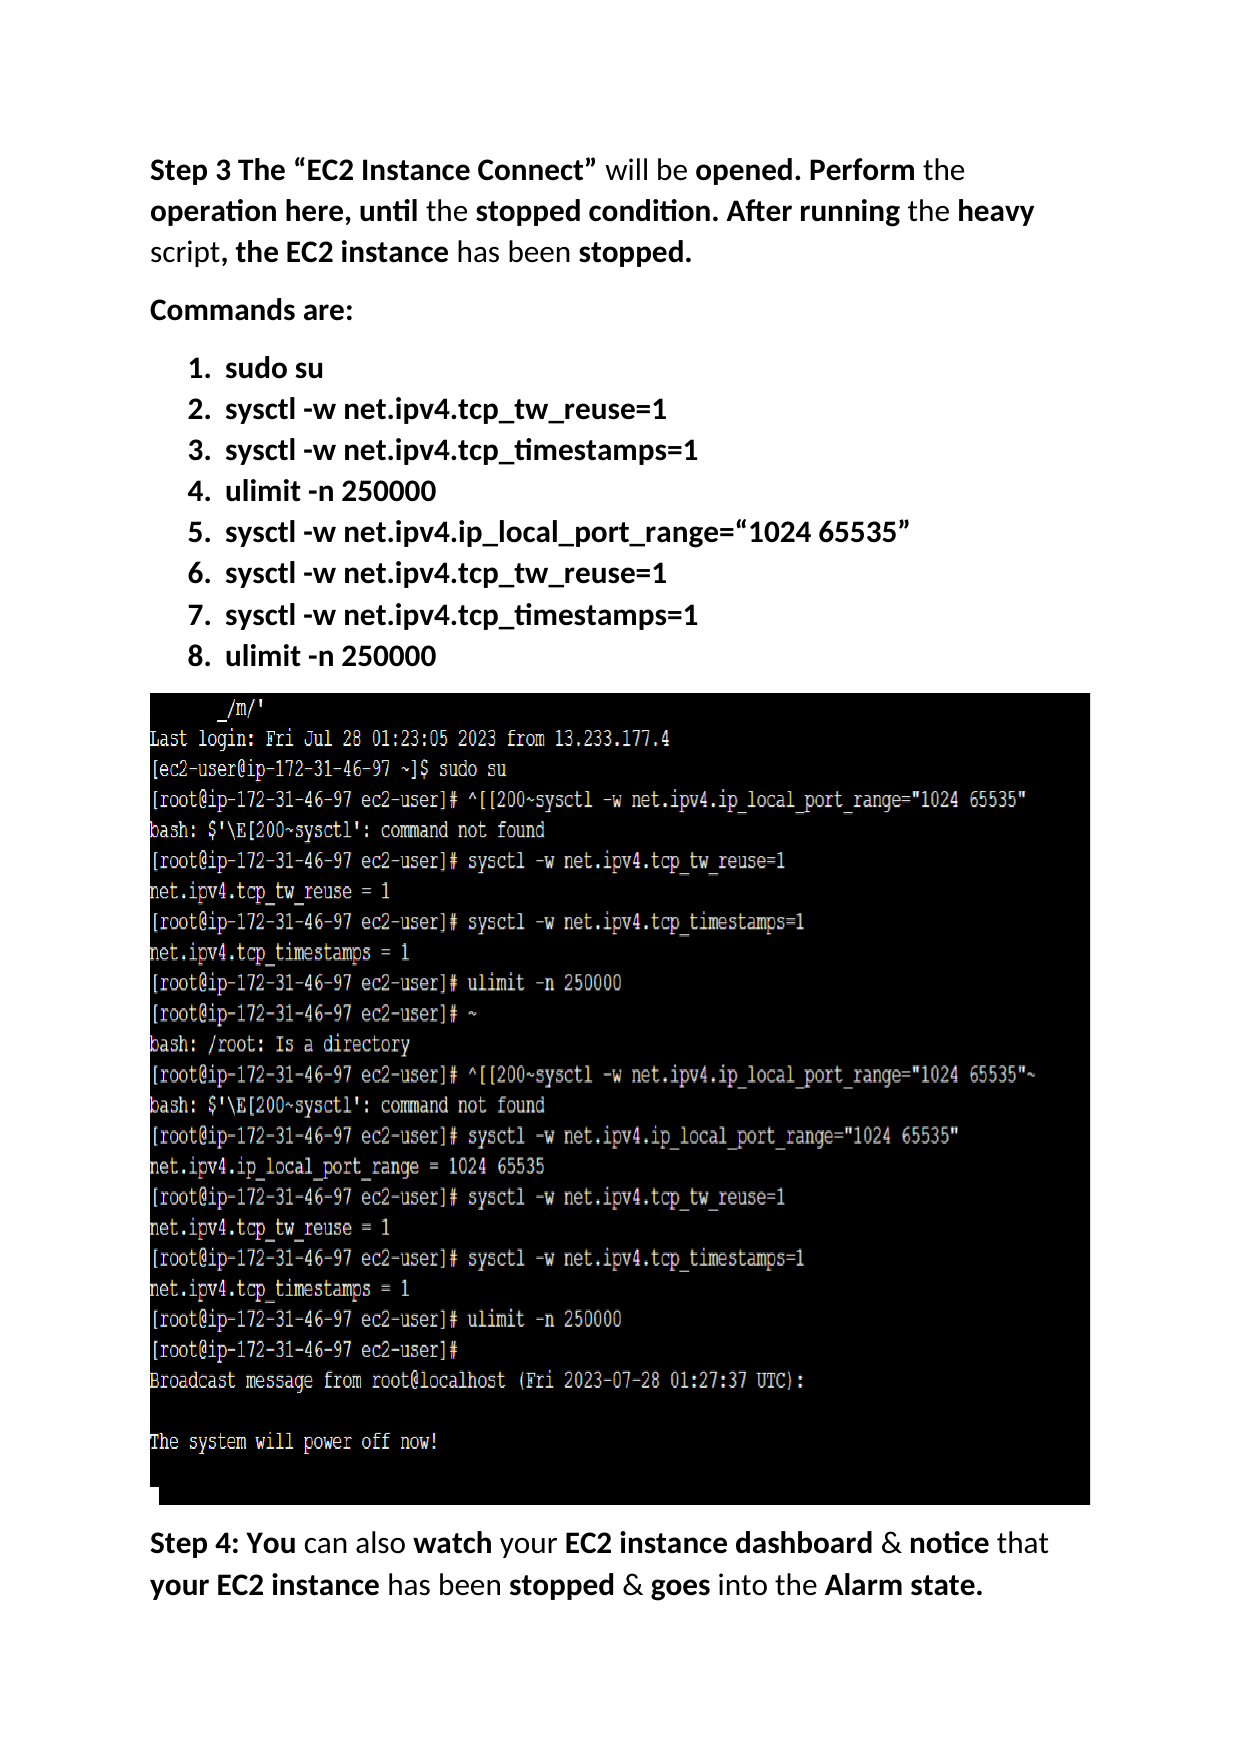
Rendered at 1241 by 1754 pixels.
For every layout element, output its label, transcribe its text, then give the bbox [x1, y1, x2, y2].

list sysctl -w net.ipv4.tcp_timestamps=1 [187, 595, 1090, 633]
text Step 3 The “EC2 Instance Connect” will be opened. Perform the operation here, until the stopped condition. After running the heavy script, the EC2 instance has been stopped. [150, 150, 1090, 270]
list ulimit -n 250000 [187, 636, 1090, 674]
list sysctl -w net.ipv4.tcp_timestamps=1 [187, 430, 1090, 468]
text Commands are: [150, 290, 1090, 328]
text Step 4: You can also watch your EC2 instance dashboard & notice that your EC2 instance has been stopped & goes into the Alarm state. [150, 1523, 1090, 1603]
picture [150, 693, 1091, 1505]
list sysctl -w net.ipv4.tcp_tw_reuse=1 [187, 554, 1090, 592]
list sysctl -w net.ipv4.ip_local_port_range=“1024 65535” [187, 512, 1090, 551]
list sudo su [187, 348, 1090, 386]
list sysctl -w net.ipv4.tcp_tw_reuse=1 [187, 389, 1090, 427]
list ulimit -n 250000 [187, 471, 1090, 509]
